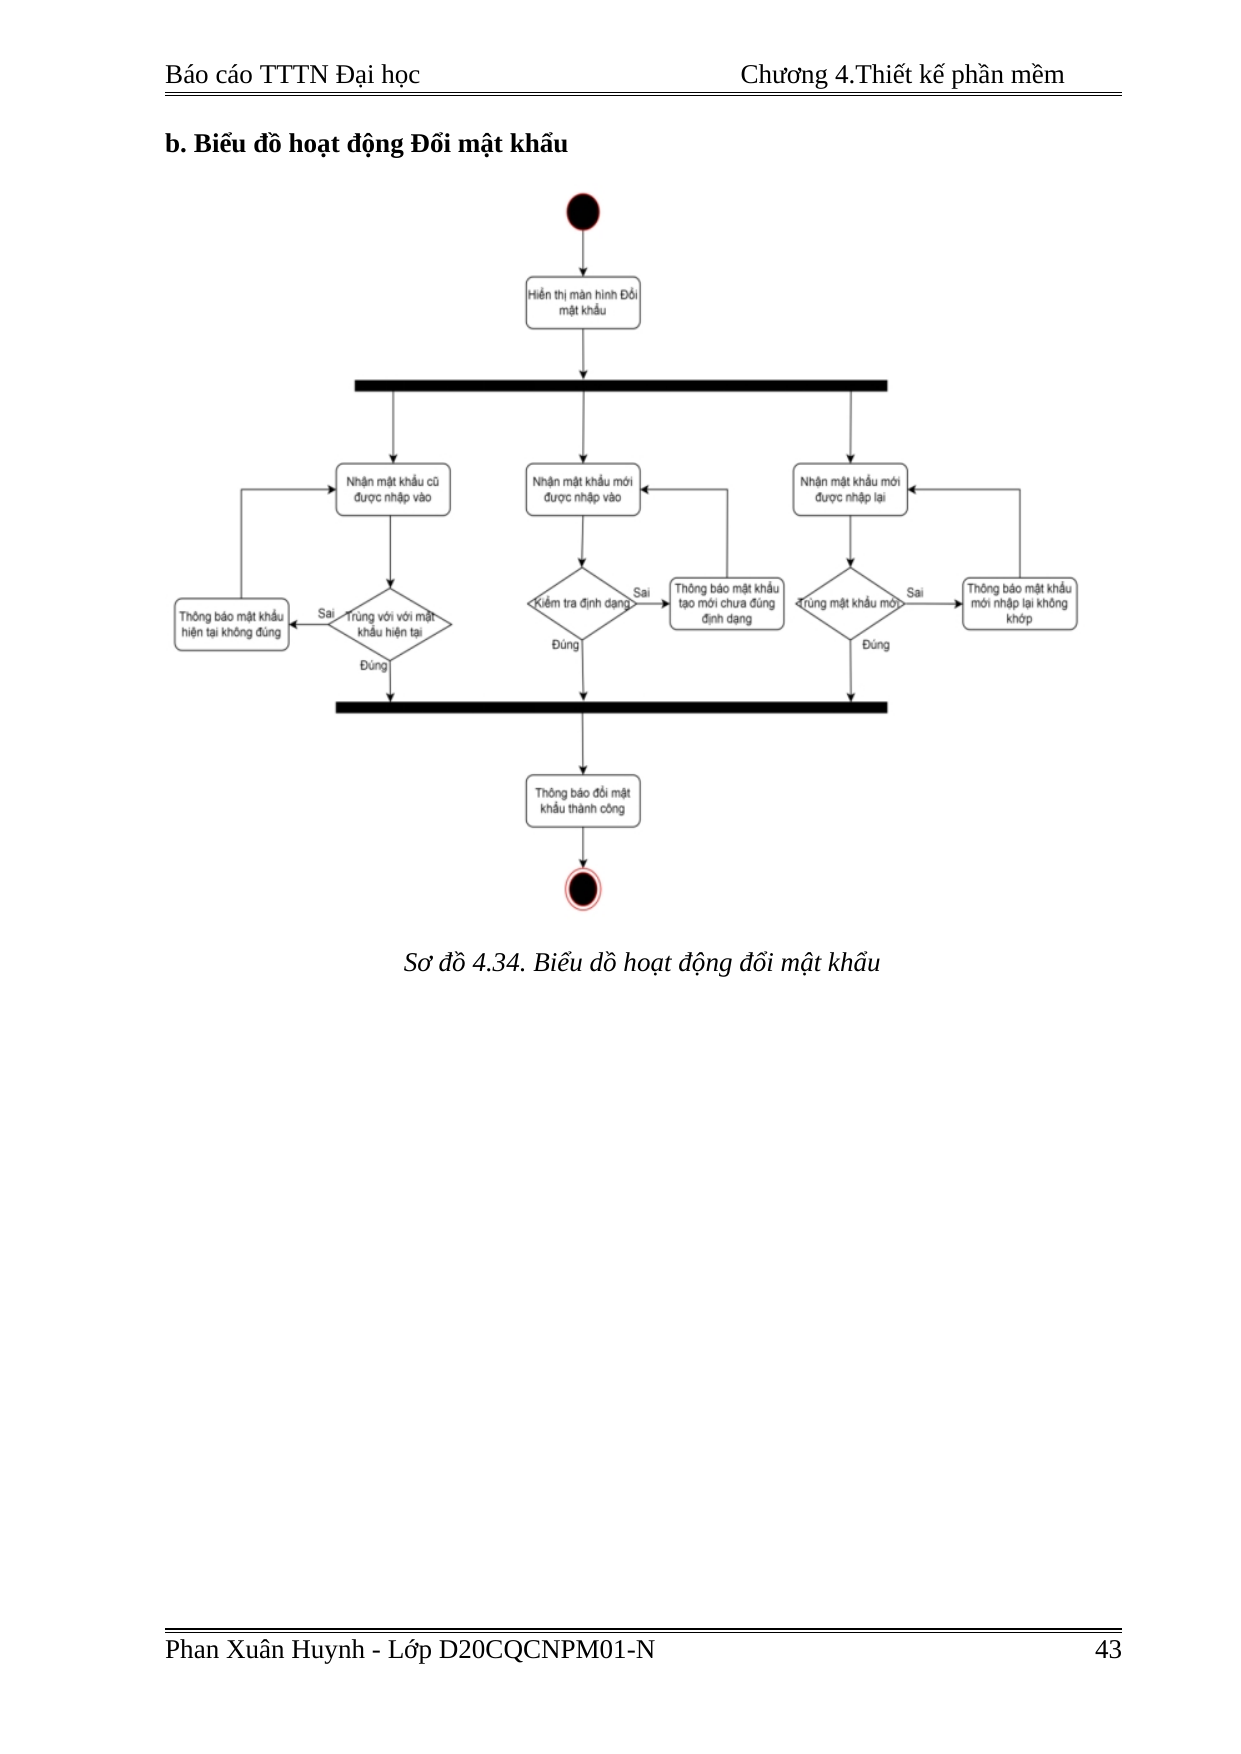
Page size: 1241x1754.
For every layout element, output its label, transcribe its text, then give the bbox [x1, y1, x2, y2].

subtitle Biểu đồ hoạt động Đổi mật khẩu [165, 128, 1122, 159]
picture [165, 183, 1087, 922]
